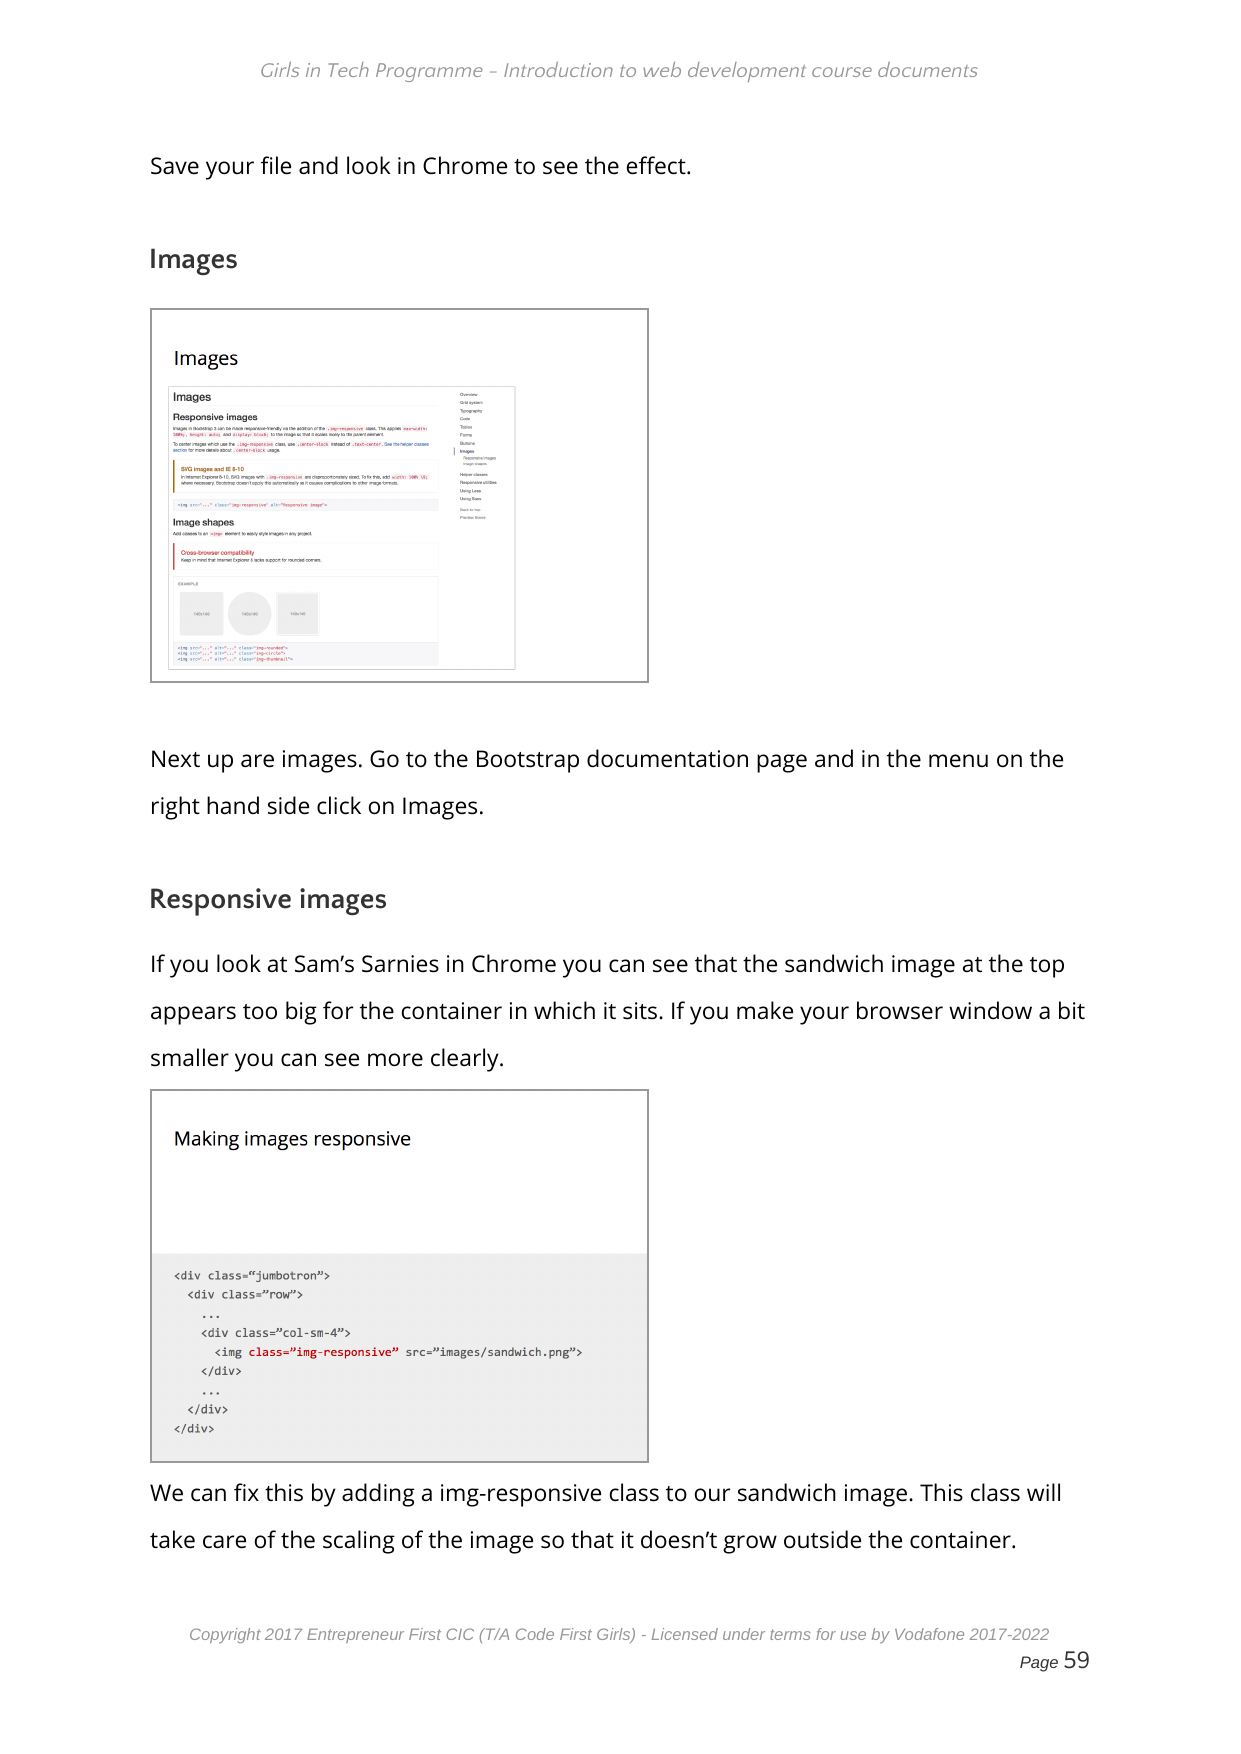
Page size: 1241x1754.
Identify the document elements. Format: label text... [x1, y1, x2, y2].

picture [152, 310, 647, 681]
text Next up are images. Go to the Bootstrap documentation page and in the menu on the right hand side click on Images. [150, 743, 1090, 821]
picture [152, 1091, 647, 1461]
text If you look at Sam’s Sarnies in Chrome you can see that the sandwich image at the top appears too big for the container in which it sits. If you make your browser window a bit smaller you can see more clearly. [150, 948, 1090, 1073]
text We can fix this by adding a img-responsive class to our sandwich image. This class will take care of the scaling of the image so that it doesn’t grow outside the container. [150, 1477, 1090, 1555]
subtitle Images [148, 244, 1090, 276]
subtitle Responsive images [148, 884, 1090, 916]
text Save your file and look in Chrome to see the effect. [150, 150, 1090, 181]
